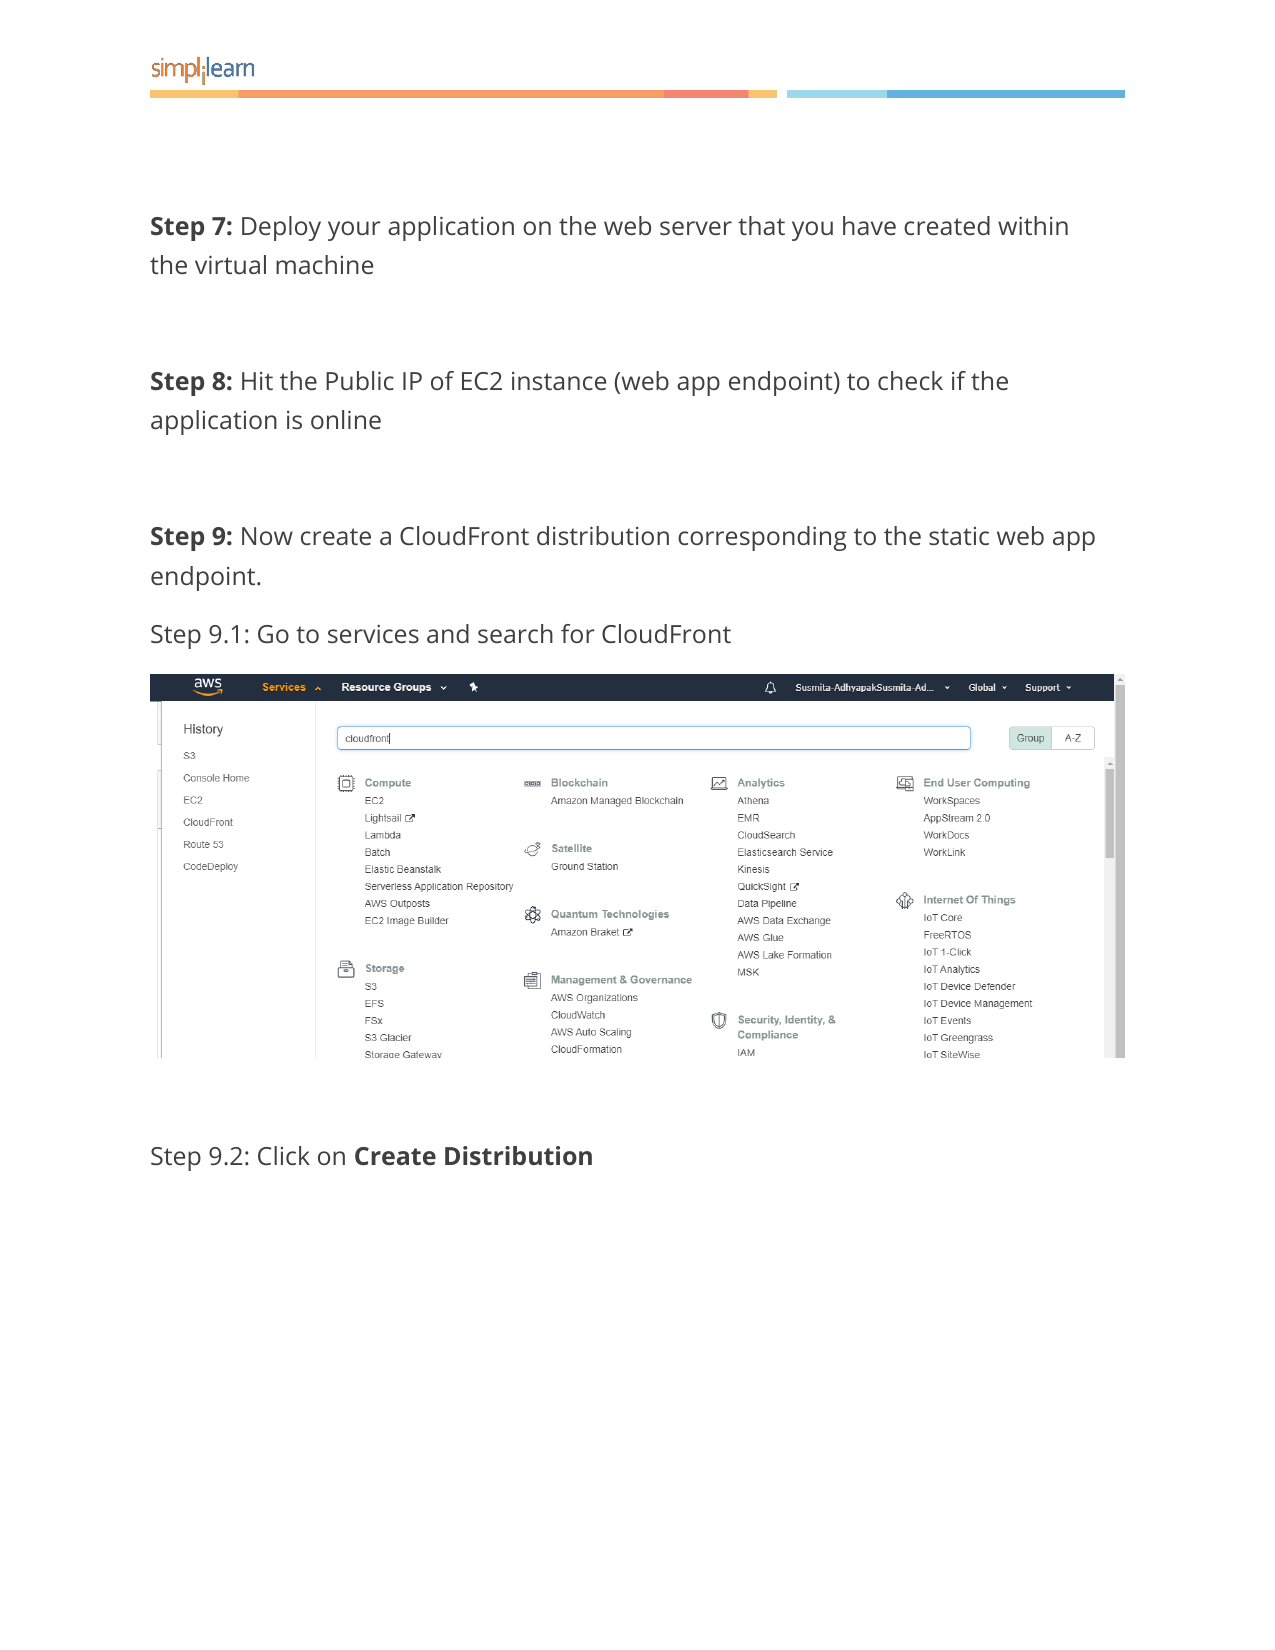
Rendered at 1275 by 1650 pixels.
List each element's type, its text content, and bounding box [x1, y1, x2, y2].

text Step 9.1: Go to services and search for CloudFront [150, 616, 1007, 650]
text Step 9.2: Click on Create Distribution [150, 1139, 1007, 1173]
picture [150, 674, 1125, 1058]
text Step 7: Deploy your application on the web server that you have created within the virtual machine [150, 208, 1097, 281]
text Step 9: Now create a CloudFront distribution corresponding to the static web app endpoint. [150, 519, 1162, 592]
text Step 8: Hit the Public IP of EC2 instance (web app endpoint) to check if the application is online [150, 363, 1097, 437]
picture [150, 52, 1125, 98]
